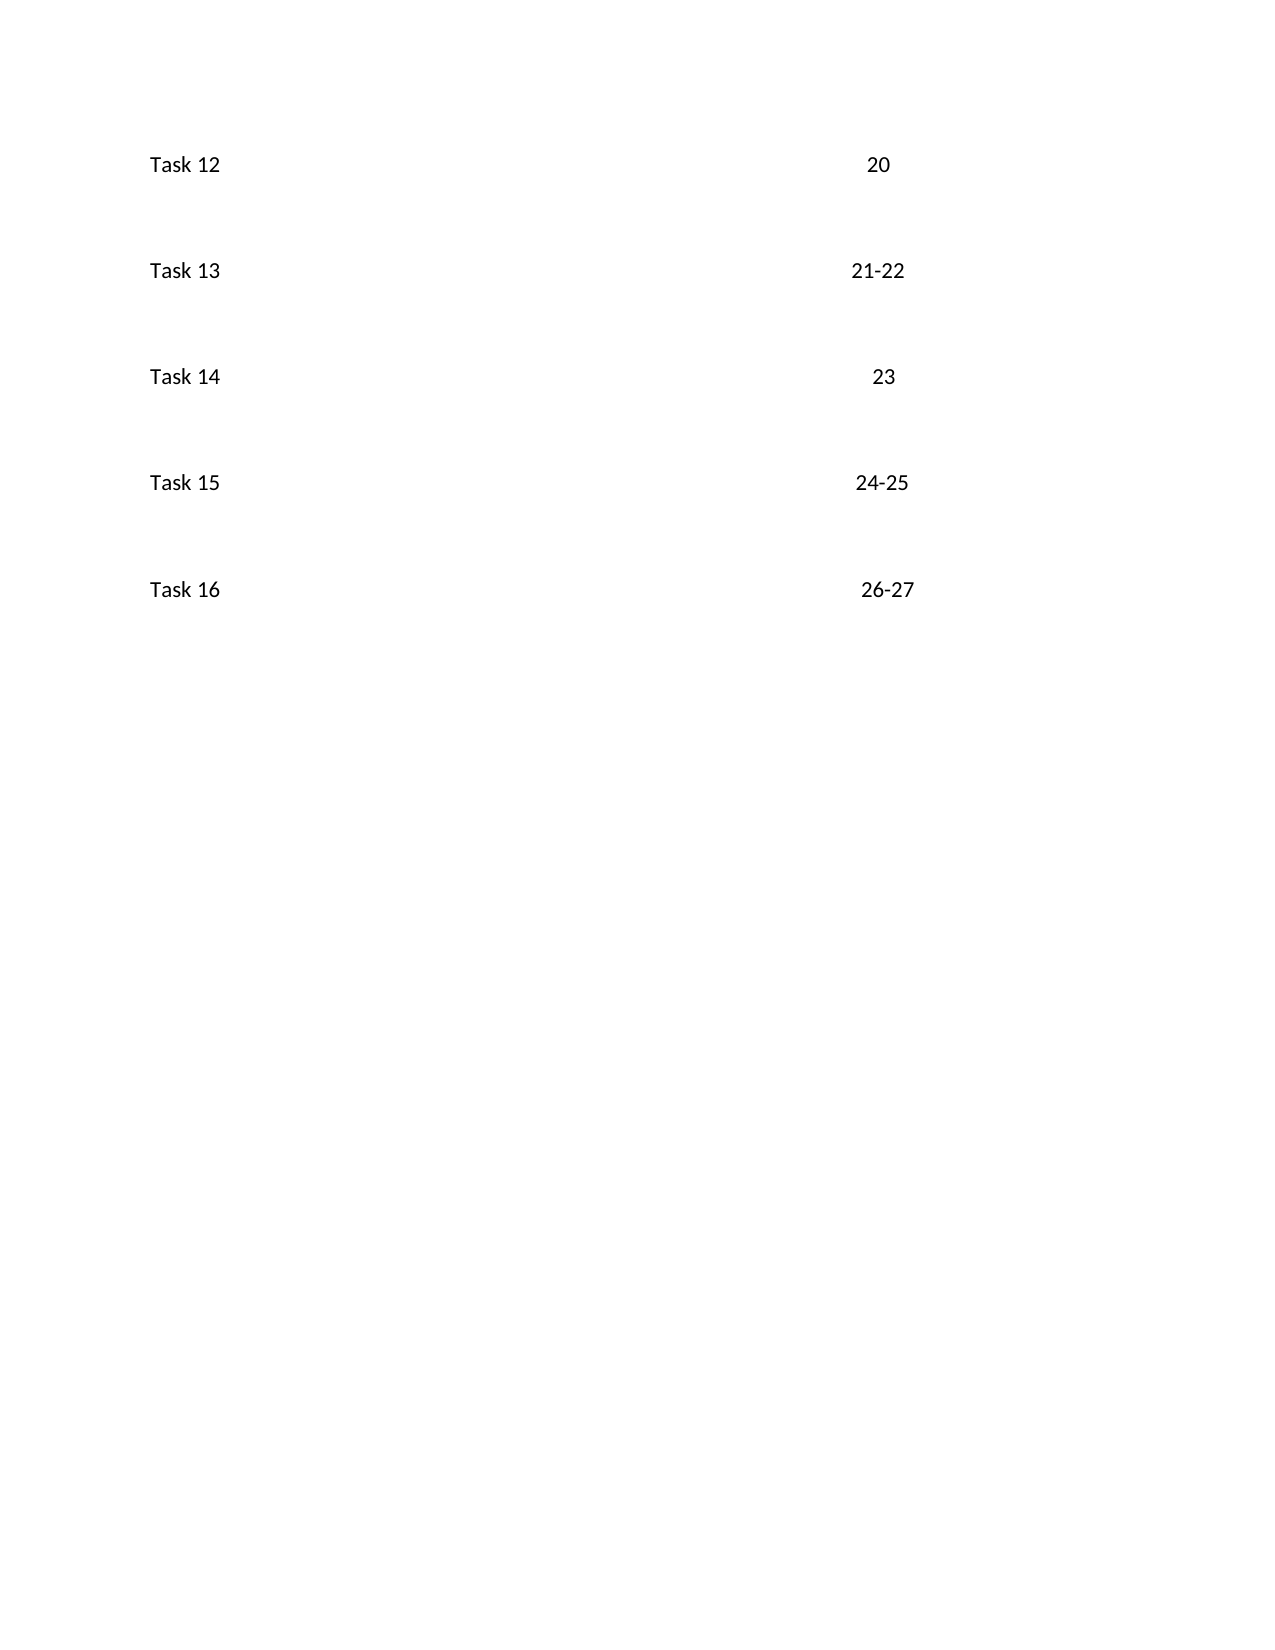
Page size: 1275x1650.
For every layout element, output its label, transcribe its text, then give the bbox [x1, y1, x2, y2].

text Task 15 24-25 [150, 468, 1146, 496]
text Task 12 20 [150, 150, 1146, 178]
text Task 14 23 [150, 362, 1146, 391]
text Task 13 21-22 [150, 257, 1146, 284]
text Task 16 26-27 [150, 575, 1146, 603]
